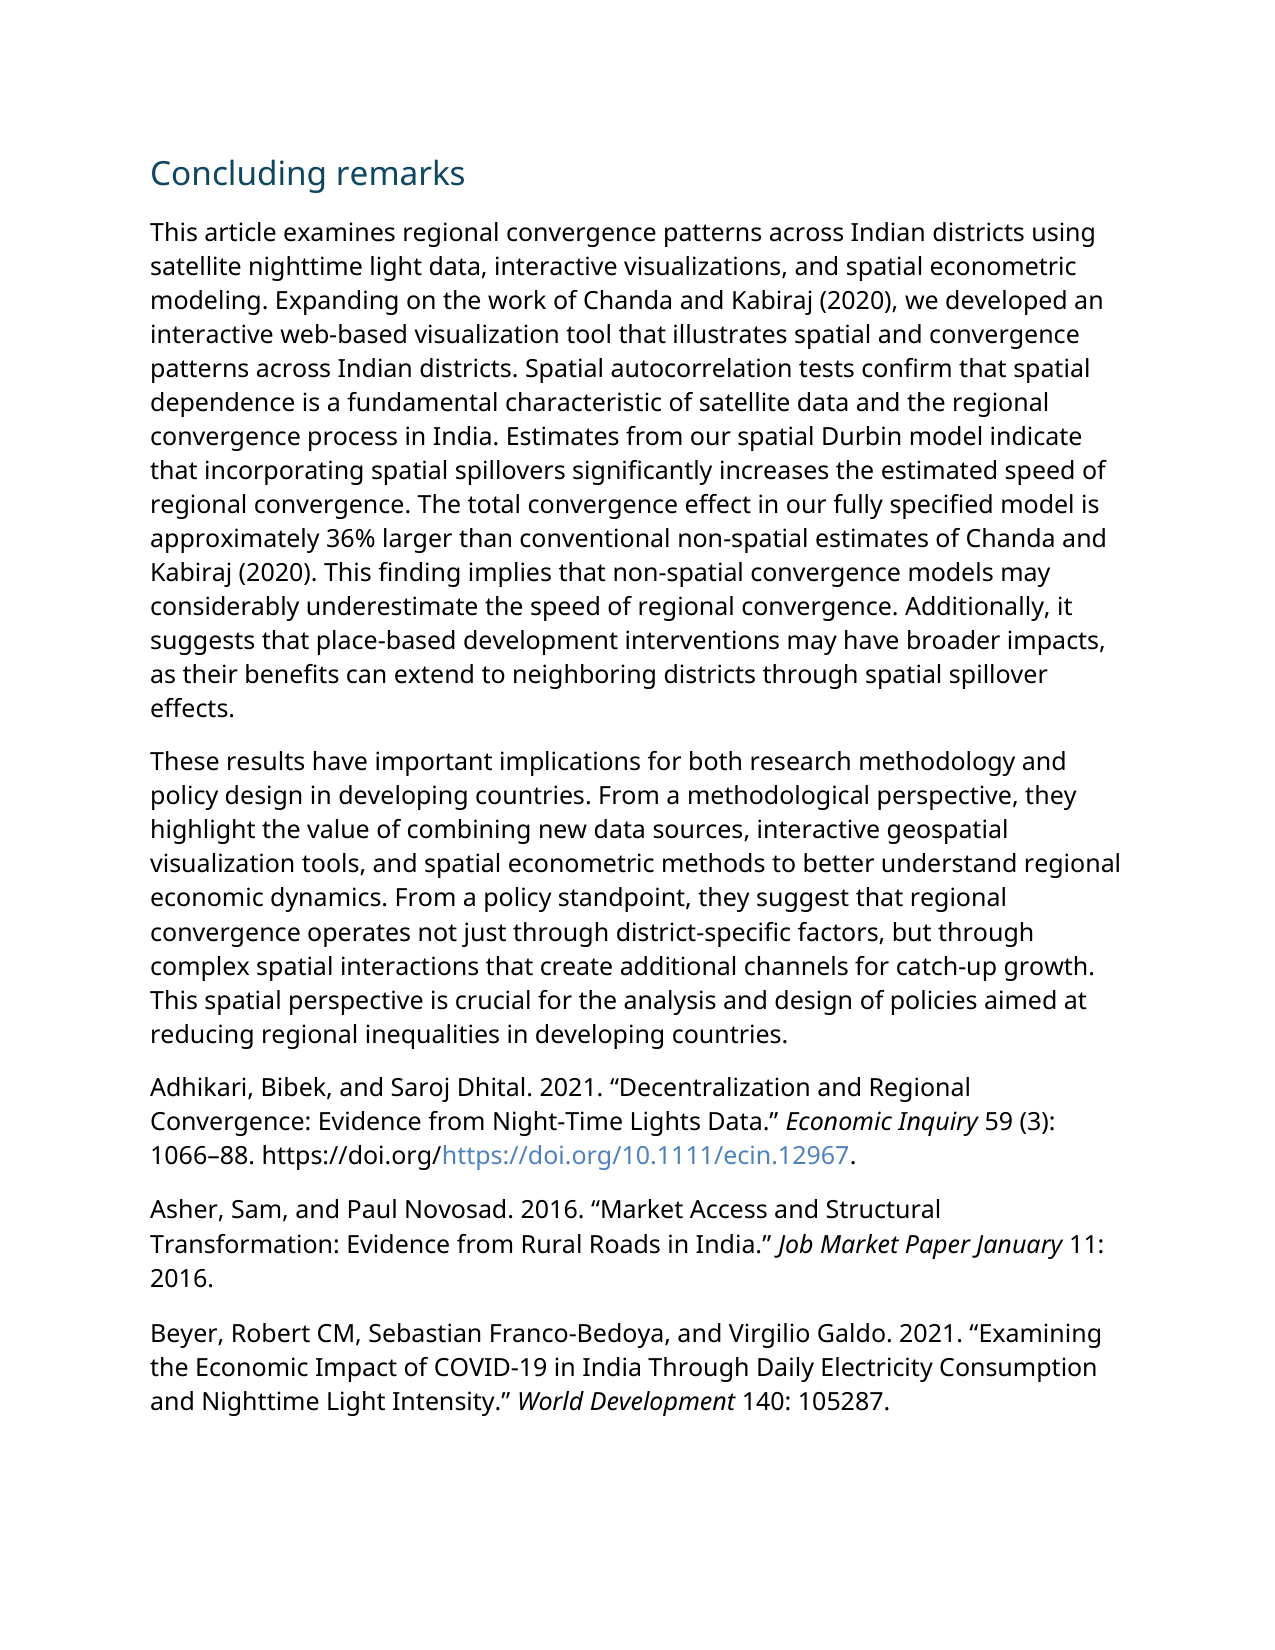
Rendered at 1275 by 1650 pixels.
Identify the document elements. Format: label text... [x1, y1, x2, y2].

text These results have important implications for both research methodology and policy design in developing countries. From a methodological perspective, they highlight the value of combining new data sources, interactive geospatial visualization tools, and spatial econometric methods to better understand regional economic dynamics. From a policy standpoint, they suggest that regional convergence operates not just through district-specific factors, but through complex spatial interactions that create additional channels for catch-up growth. This spatial perspective is crucial for the analysis and design of policies aimed at reducing regional inequalities in developing countries. [150, 744, 1125, 1050]
text Beyer, Robert CM, Sebastian Franco-Bedoya, and Virgilio Galdo. 2021. “Examining the Economic Impact of COVID-19 in India Through Daily Electricity Consumption and Nighttime Light Intensity.” World Development 140: 105287. [150, 1315, 1125, 1417]
text Adhikari, Bibek, and Saroj Dhital. 2021. “Decentralization and Regional Convergence: Evidence from Night-Time Lights Data.” Economic Inquiry 59 (3): 1066–88. https://doi.org/https://doi.org/10.1111/ecin.12967. [150, 1069, 1125, 1171]
subtitle Concluding remarks [150, 150, 1125, 195]
text This article examines regional convergence patterns across Indian districts using satellite nighttime light data, interactive visualizations, and spatial econometric modeling. Expanding on the work of Chanda and Kabiraj (2020), we developed an interactive web-based visualization tool that illustrates spatial and convergence patterns across Indian districts. Spatial autocorrelation tests confirm that spatial dependence is a fundamental characteristic of satellite data and the regional convergence process in India. Estimates from our spatial Durbin model indicate that incorporating spatial spillovers significantly increases the estimated speed of regional convergence. The total convergence effect in our fully specified model is approximately 36% larger than conventional non-spatial estimates of Chanda and Kabiraj (2020). This finding implies that non-spatial convergence models may considerably underestimate the speed of regional convergence. Additionally, it suggests that place-based development interventions may have broader impacts, as their benefits can extend to neighboring districts through spatial spillover effects. [150, 214, 1125, 725]
text Asher, Sam, and Paul Novosad. 2016. “Market Access and Structural Transformation: Evidence from Rural Roads in India.” Job Market Paper January 11: 2016. [150, 1192, 1125, 1294]
